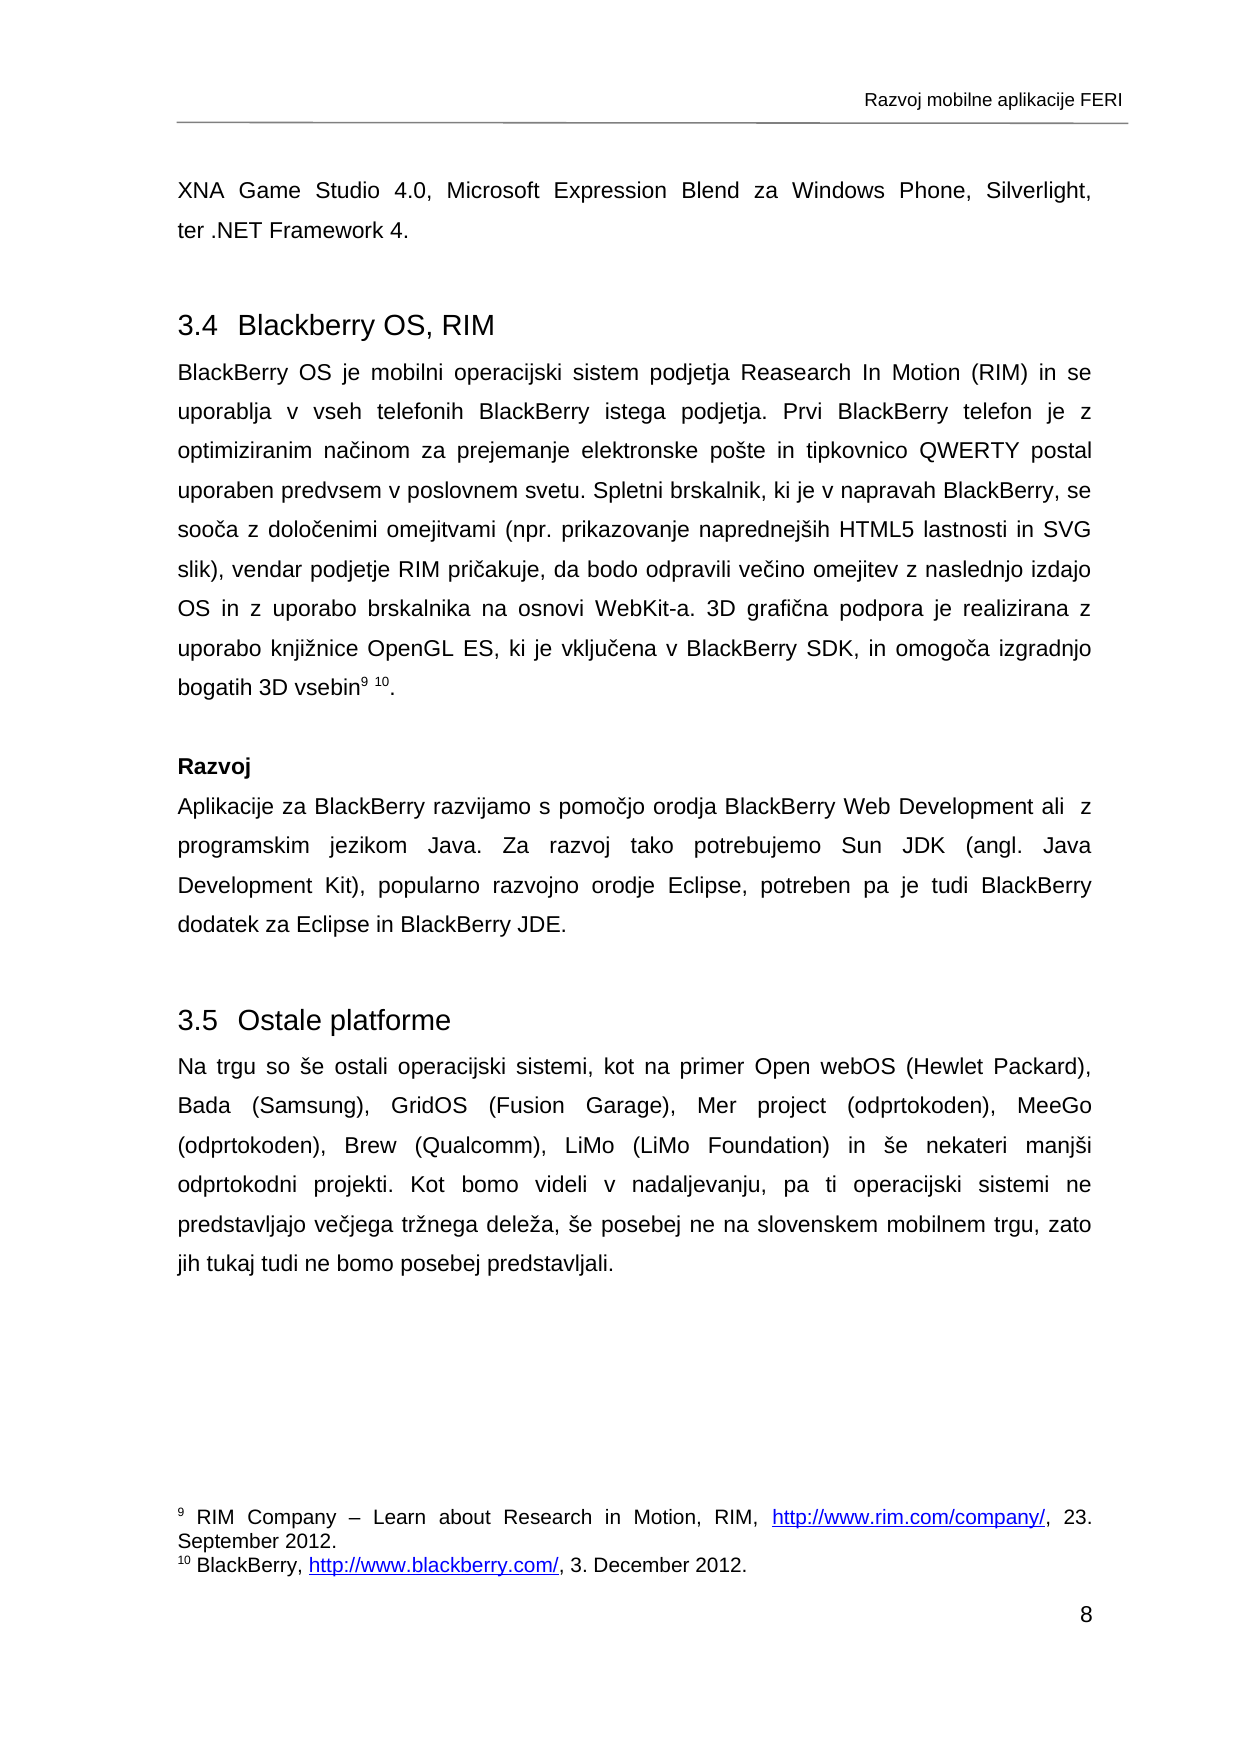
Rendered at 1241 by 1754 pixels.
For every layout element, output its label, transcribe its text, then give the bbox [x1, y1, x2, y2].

subtitle Blackberry OS, RIM [177, 308, 1092, 342]
text BlackBerry OS je mobilni operacijski sistem podjetja Reasearch In Motion (RIM) in se uporablja v vseh telefonih BlackBerry istega podjetja. Prvi BlackBerry telefon je z optimiziranim načinom za prejemanje elektronske pošte in tipkovnico QWERTY postal uporaben predvsem v poslovnem svetu. Spletni brskalnik, ki je v napravah BlackBerry, se sooča z določenimi omejitvami (npr. prikazovanje naprednejših HTML5 lastnosti in SVG slik), vendar podjetje RIM pričakuje, da bodo odpravili večino omejitev z naslednjo izdajo OS in z uporabo brskalnika na osnovi WebKit-a. 3D grafična podpora je realizirana z uporabo knjižnice OpenGL ES, ki je vključena v BlackBerry SDK, in omogoča izgradnjo bogatih 3D vsebin . [177, 358, 1092, 701]
text Na trgu so še ostali operacijski sistemi, kot na primer Open webOS (Hewlet Packard), Bada (Samsung), GridOS (Fusion Garage), Mer project (odprtokoden), MeeGo (odprtokoden), Brew (Qualcomm), LiMo (LiMo Foundation) in še nekateri manjši odprtokodni projekti. Kot bomo videli v nadaljevanju, pa ti operacijski sistemi ne predstavljajo večjega tržnega deleža, še posebej ne na slovenskem mobilnem trgu, zato jih tukaj tudi ne bomo posebej predstavljali. [177, 1053, 1092, 1277]
subtitle Ostale platforme [177, 1003, 1092, 1036]
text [177, 177, 1092, 243]
text Aplikacije za BlackBerry razvijamo s pomočjo orodja BlackBerry Web Development ali z programskim jezikom Java. Za razvoj tako potrebujemo Sun JDK (angl. Java Development Kit), popularno razvojno orodje Eclipse, potreben pa je tudi BlackBerry dodatek za Eclipse in BlackBerry JDE. [177, 793, 1092, 937]
text Razvoj [177, 753, 1092, 779]
